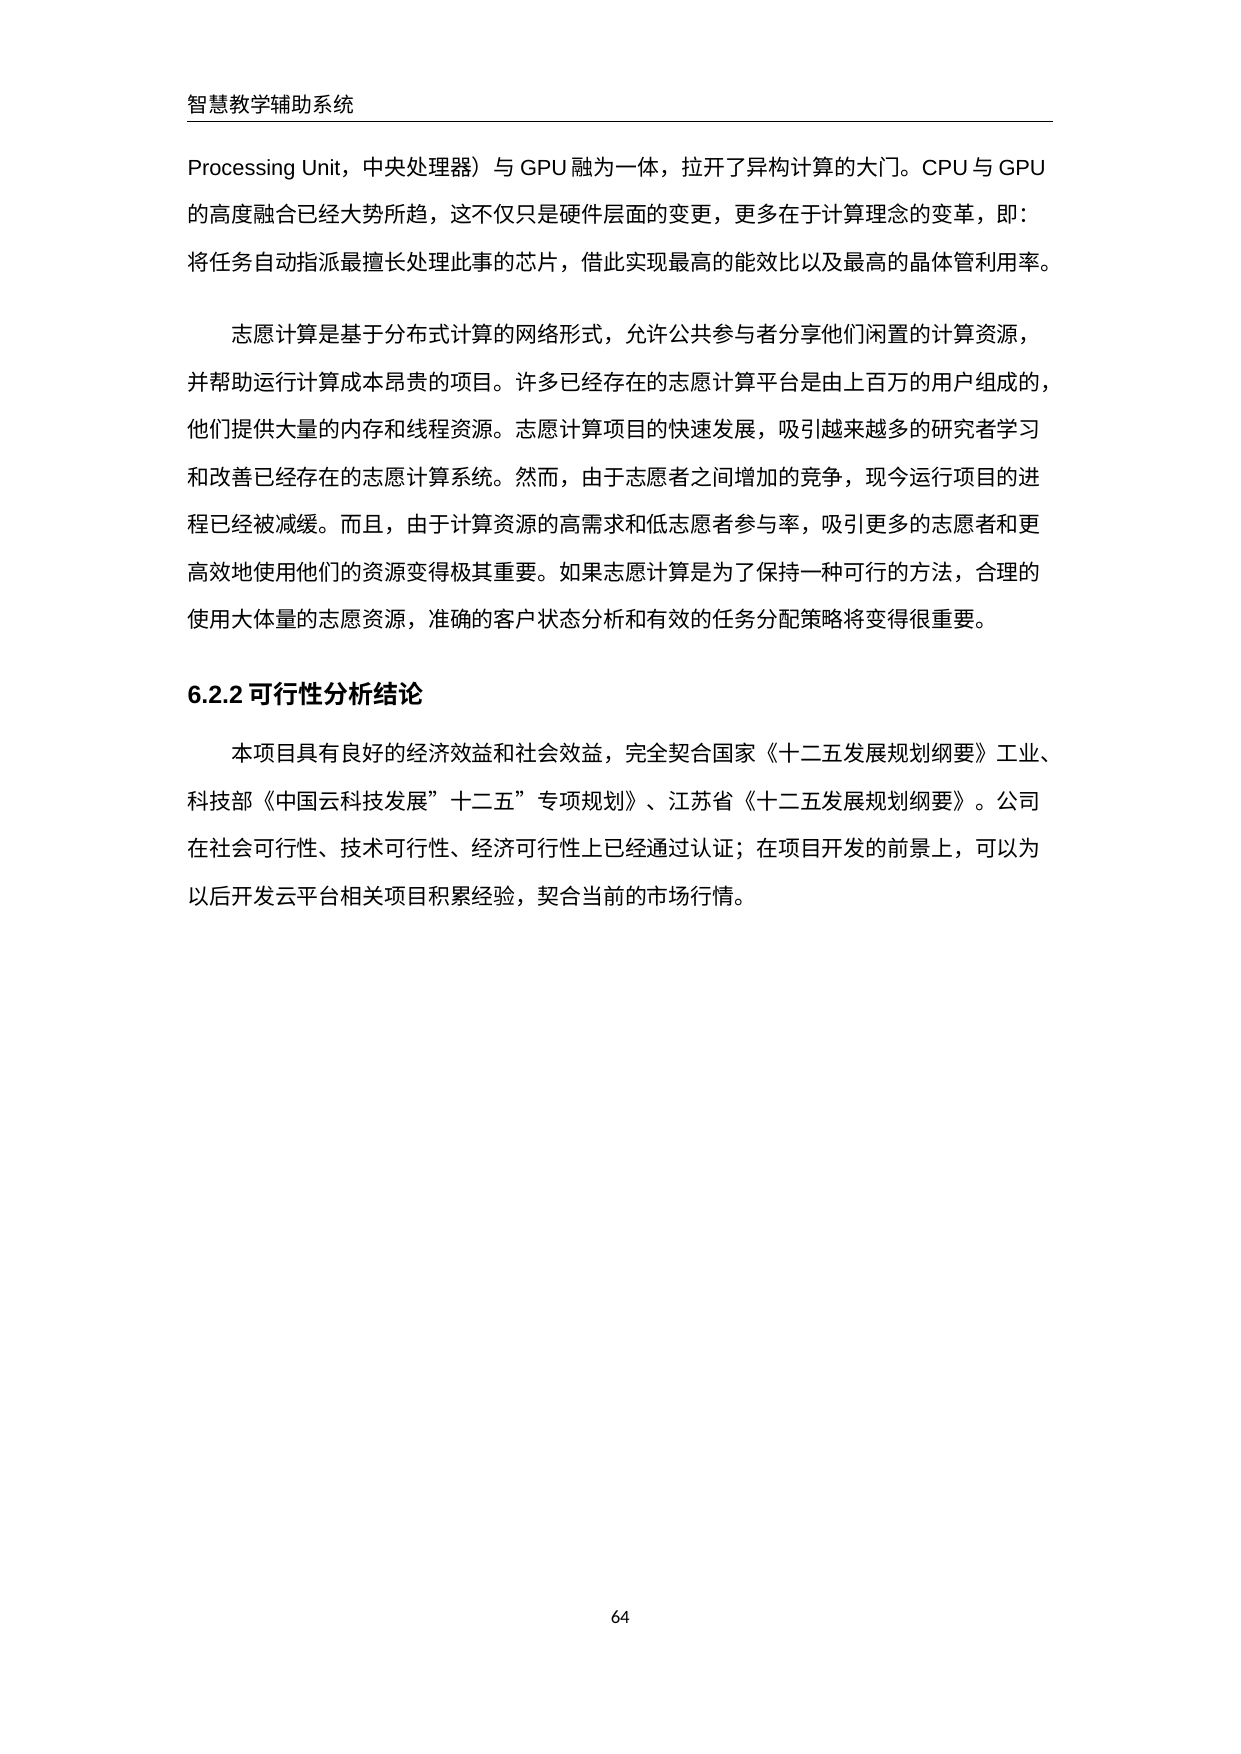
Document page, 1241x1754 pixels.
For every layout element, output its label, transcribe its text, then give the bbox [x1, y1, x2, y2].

text 本项目具有良好的经济效益和社会效益，完全契合国家《十二五发展规划纲要》工业、科技部《中国云科技发展”十二五”专项规划》、江苏省《十二五发展规划纲要》。公司在社会可行性、技术可行性、经济可行性上已经通过认证；在项目开发的前景上，可以为以后开发云平台相关项目积累经验，契合当前的市场行情。 [187, 736, 1053, 910]
text 志愿计算是基于分布式计算的网络形式，允许公共参与者分享他们闲置的计算资源，并帮助运行计算成本昂贵的项目。许多已经存在的志愿计算平台是由上百万的用户组成的，他们提供大量的内存和线程资源。志愿计算项目的快速发展，吸引越来越多的研究者学习和改善已经存在的志愿计算系统。然而，由于志愿者之间增加的竞争，现今运行项目的进程已经被减缓。而且，由于计算资源的高需求和低志愿者参与率，吸引更多的志愿者和更高效地使用他们的资源变得极其重要。如果志愿计算是为了保持一种可行的方法，合理的使用大体量的志愿资源，准确的客户状态分析和有效的任务分配策略将变得很重要。 [187, 317, 1053, 634]
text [187, 150, 1053, 245]
text 6.2.2可行性分析结论 [187, 675, 1053, 711]
